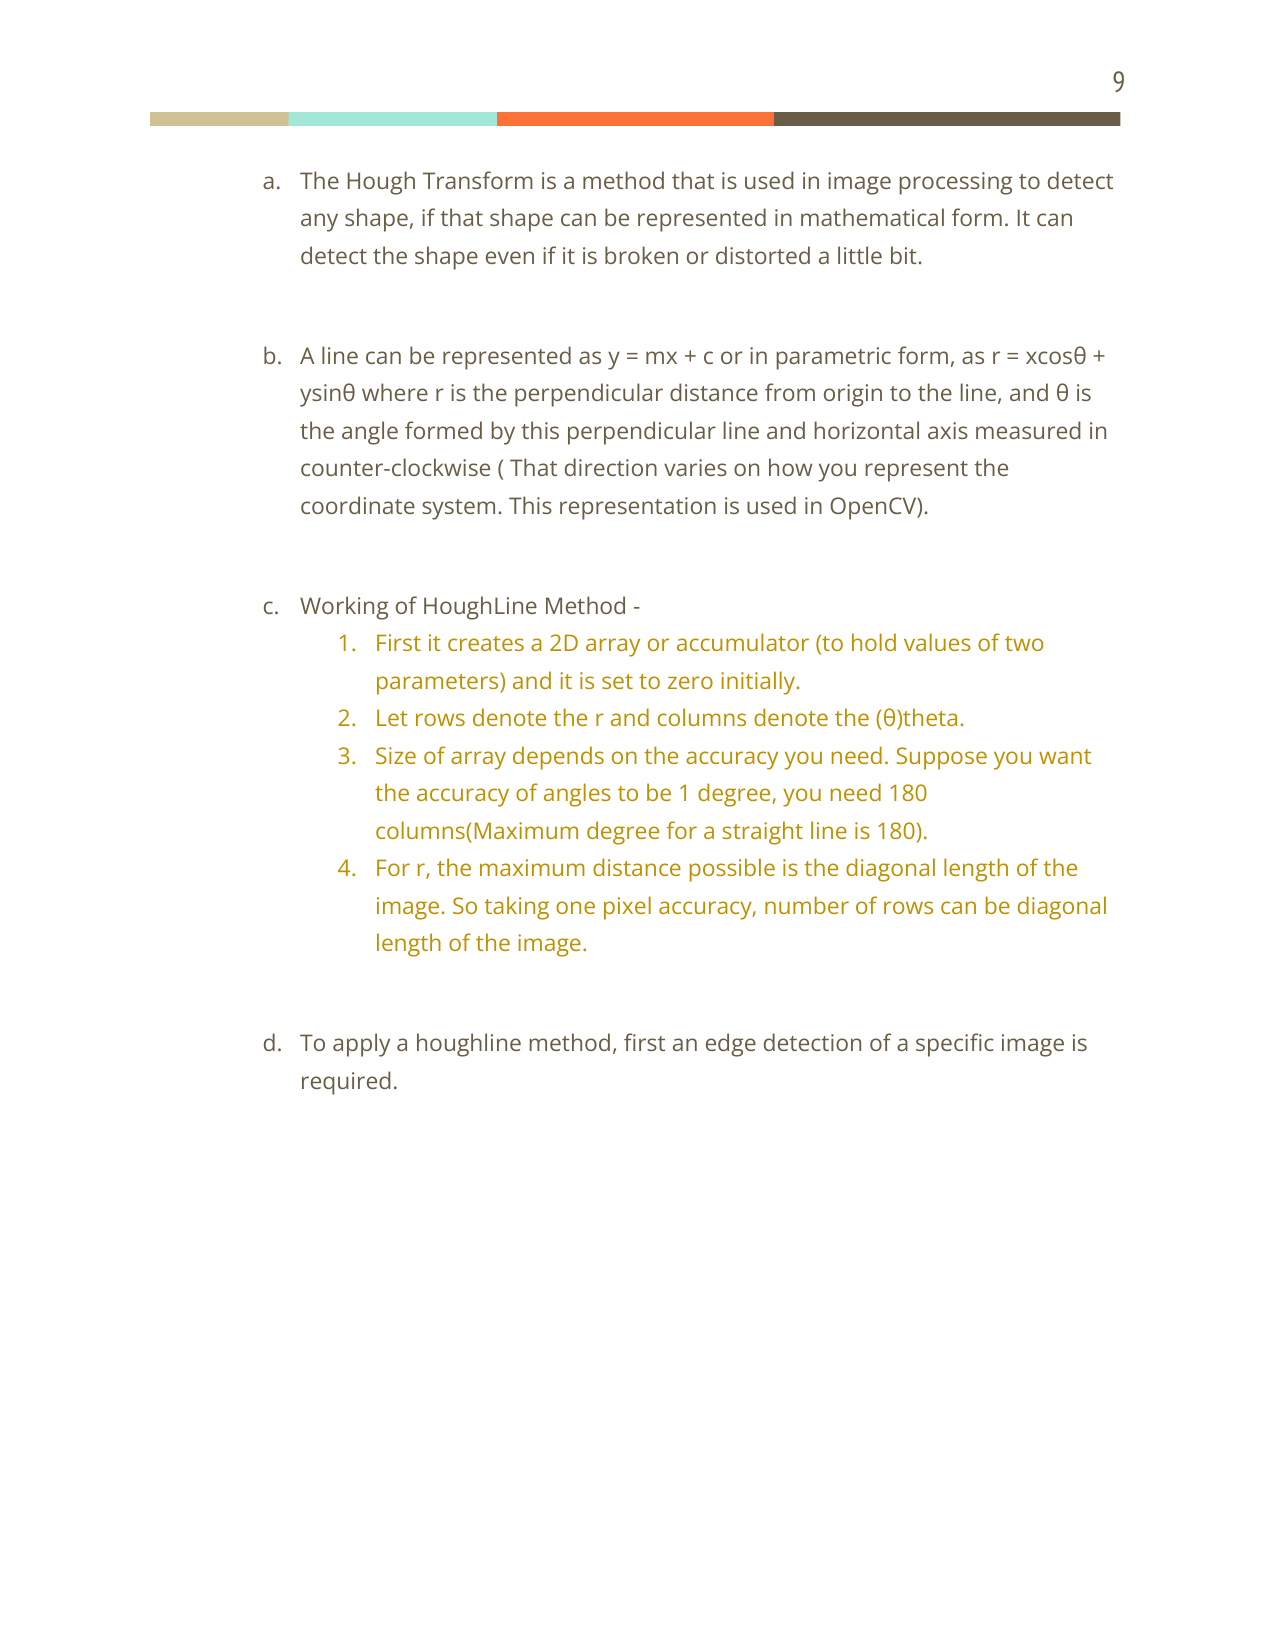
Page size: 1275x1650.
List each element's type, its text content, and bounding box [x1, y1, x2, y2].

list The Hough Transform is a method that is used in image processing to detect any shape, if that shape can be represented in mathematical form. It can detect the shape even if it is broken or distorted a little bit. [262, 165, 1125, 271]
picture [150, 112, 1121, 126]
list Size of array depends on the accuracy you need. Suppose you want the accuracy of angles to be 1 degree, you need 180 columns(Maximum degree for a straight line is 180). [337, 740, 1125, 846]
list For r, the maximum distance possible is the diagonal length of the image. So taking one pixel accuracy, number of rows can be diagonal length of the image. [337, 852, 1125, 958]
list A line can be represented as y = mx + c or in parametric form, as r = xcosθ + ysinθ where r is the perpendicular distance from origin to the line, and θ is the angle formed by this perpendicular line and horizontal axis measured in counter-clockwise ( That direction varies on how you represent the coordinate system. This representation is used in OpenCV). [262, 340, 1125, 521]
list To apply a houghline method, first an edge detection of a specific image is required. [262, 1027, 1125, 1096]
list Let rows denote the r and columns denote the (θ)theta. [337, 702, 1125, 733]
list First it creates a 2D array or accumulator (to hold values of two parameters) and it is set to zero initially. [337, 627, 1125, 696]
list Working of HoughLine Method - [262, 590, 1125, 621]
